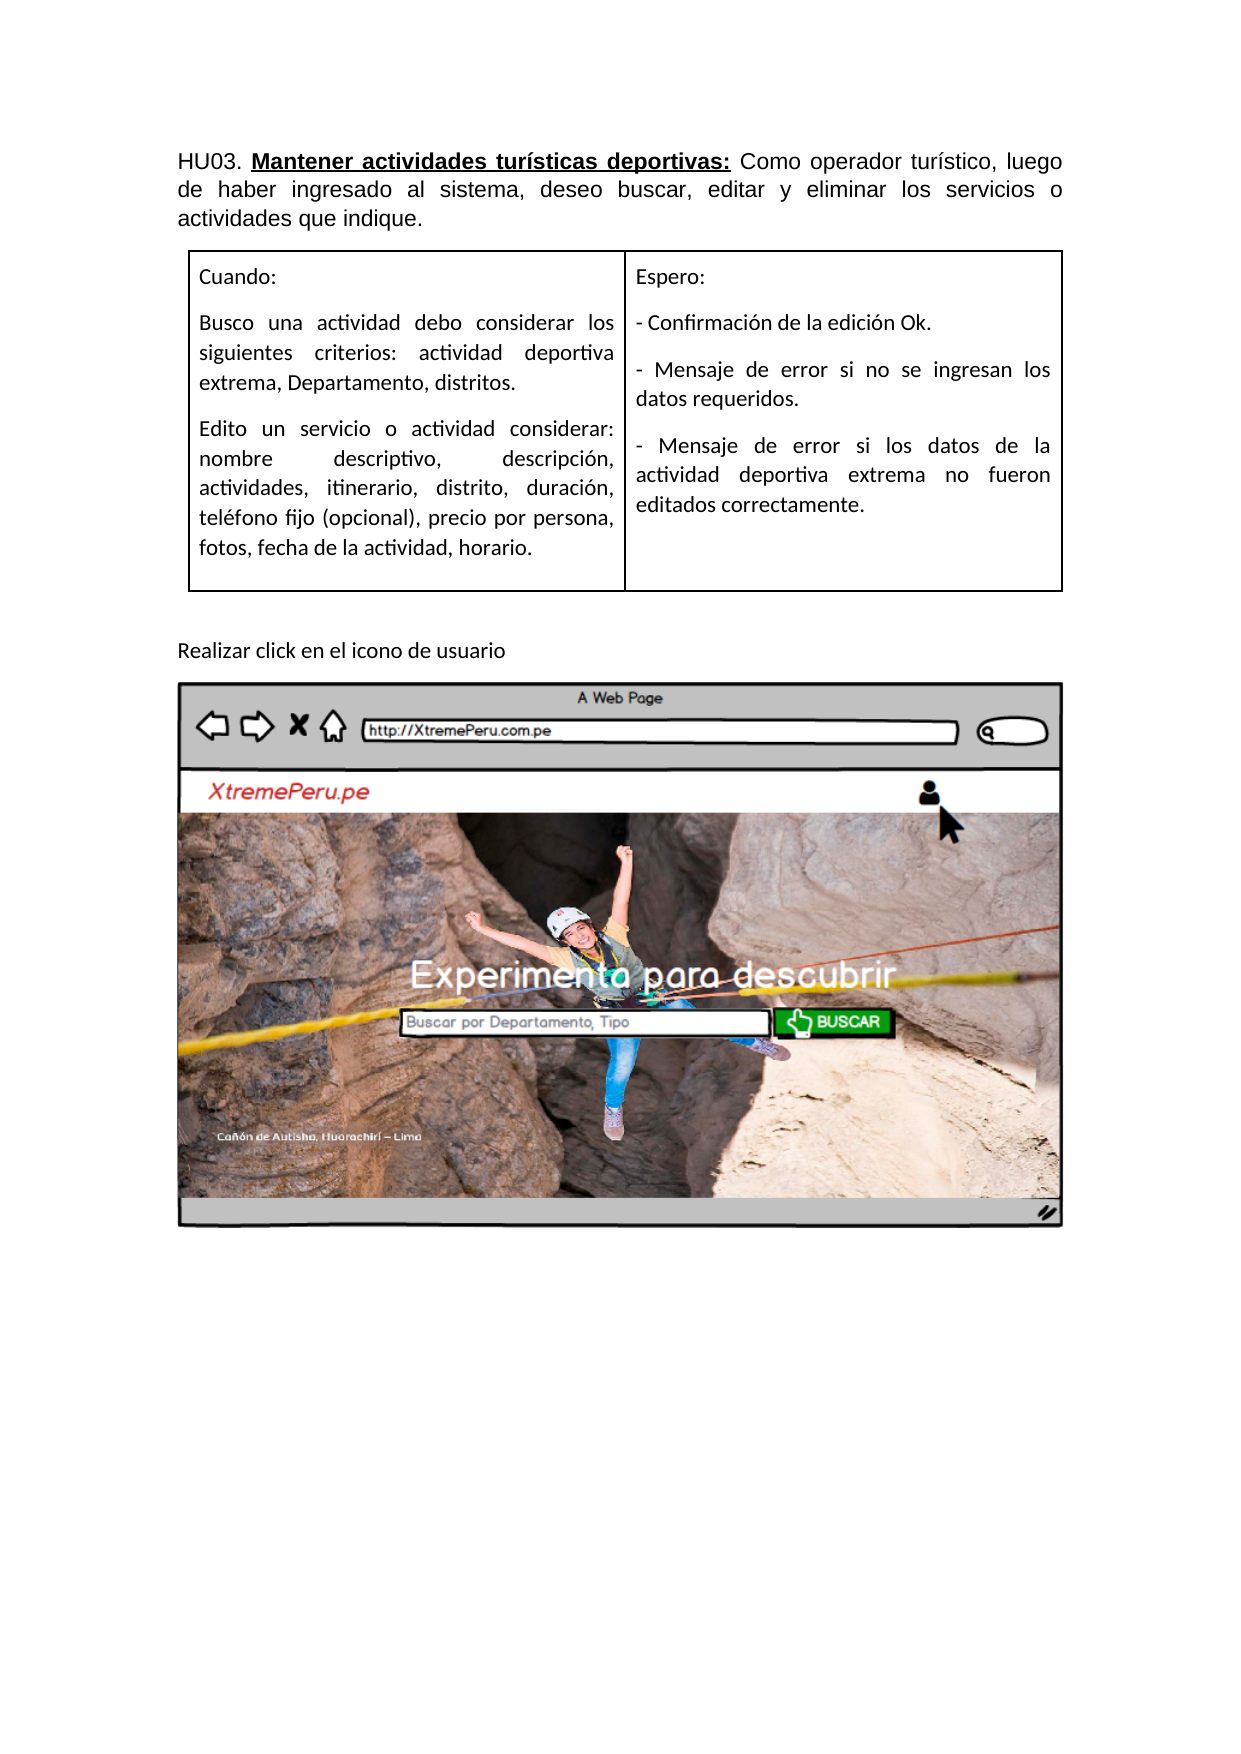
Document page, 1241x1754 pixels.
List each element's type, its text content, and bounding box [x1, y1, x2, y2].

table_header Espero: - Confirmación de la edición Ok. - Mensaje de error si no se ingresan los datos requeridos. - Mensaje de error si los datos de la actividad deportiva extrema no fueron editados correctamente. [626, 252, 1061, 589]
table_header Cuando: Busco una actividad debo considerar los siguientes criterios: actividad deportiva extrema, Departamento, distritos. Edito un servicio o actividad considerar: nombre descriptivo, descripción, actividades, itinerario, distrito, duración, teléfono fijo (opcional), precio por persona, fotos, fecha de la actividad, horario. [190, 252, 624, 589]
picture [177, 682, 1064, 1228]
text Realizar click en el icono de usuario [177, 636, 1063, 664]
text HU03. Mantener actividades turísticas deportivas: Como operador turístico, luego de haber ingresado al sistema, deseo buscar, editar y eliminar los servicios o actividades que indique. [177, 148, 1063, 231]
